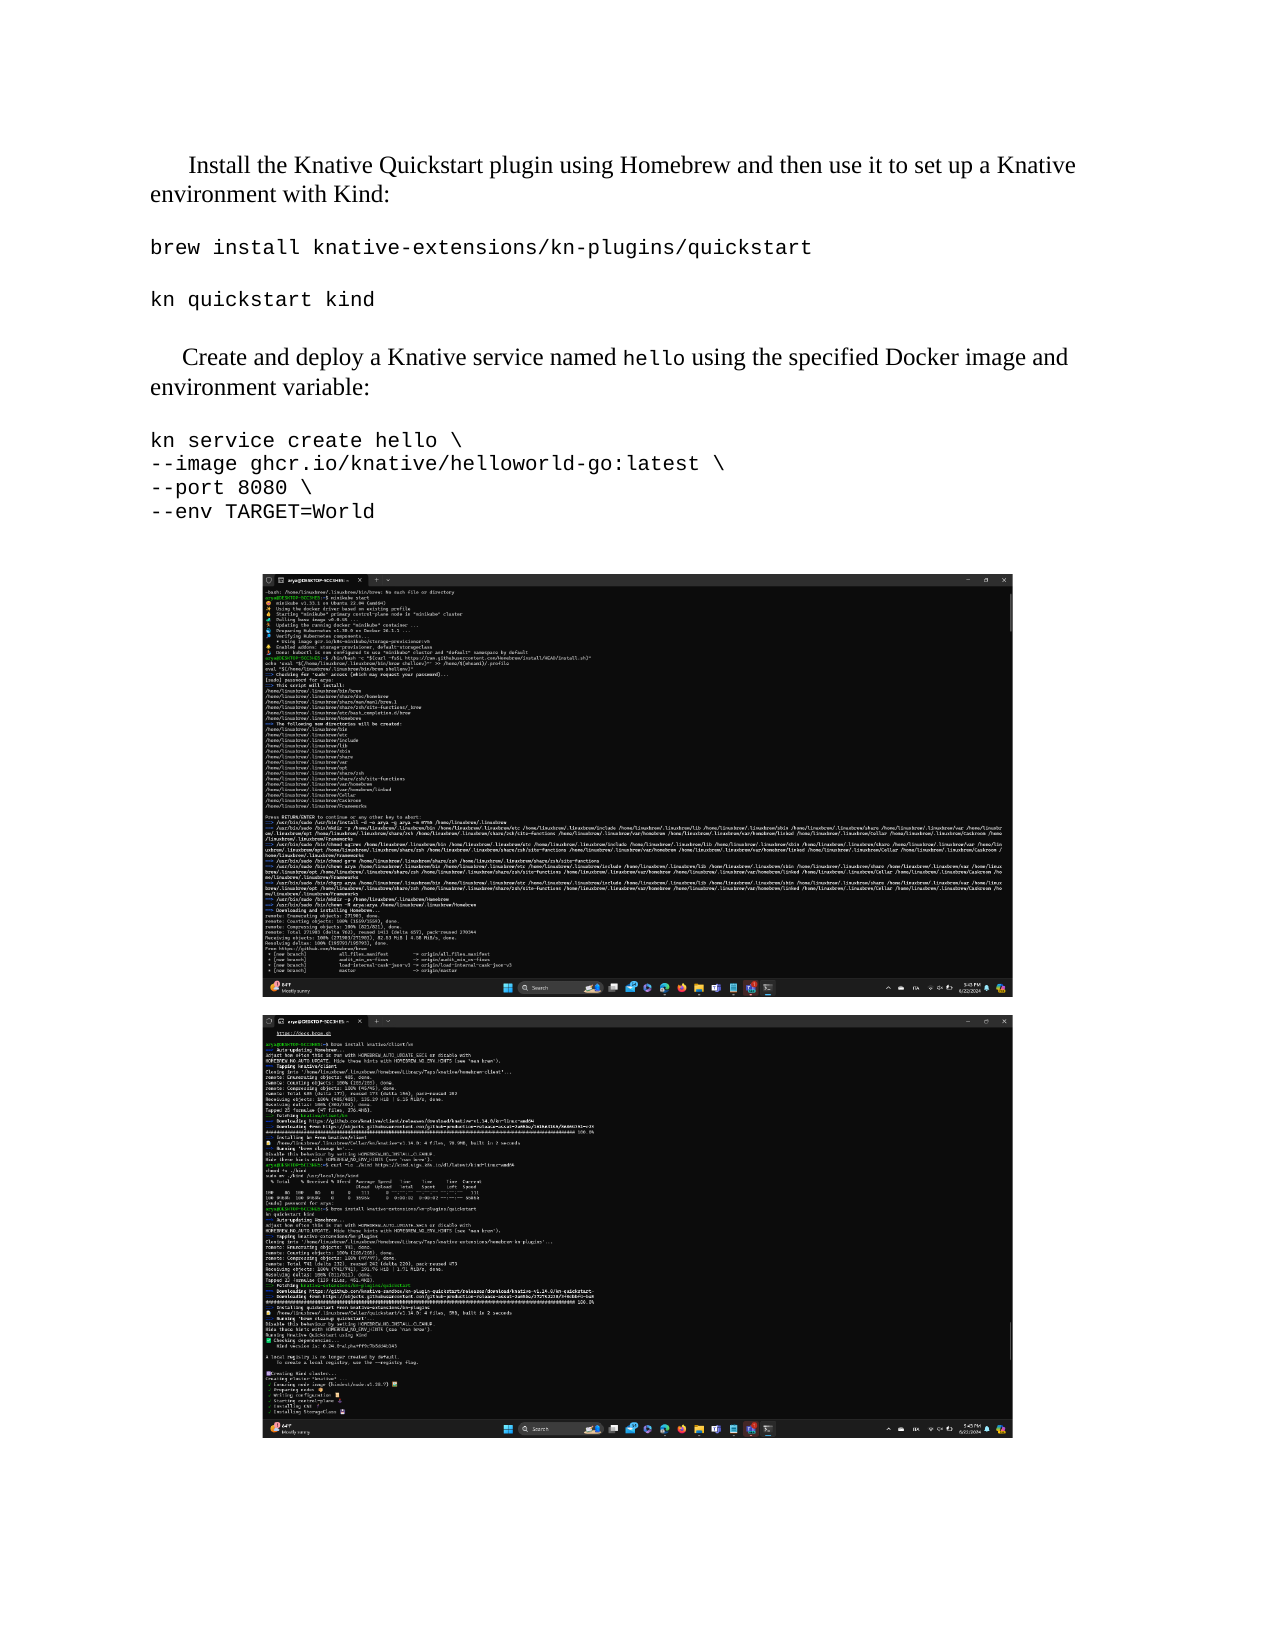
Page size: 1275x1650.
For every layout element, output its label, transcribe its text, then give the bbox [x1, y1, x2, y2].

picture [262, 1015, 1013, 1438]
text --image ghcr.io/knative/helloworld-go:latest \ [150, 453, 1125, 477]
text --port 8080 \ [150, 477, 1125, 501]
text kn quickstart kind [150, 289, 1125, 313]
text  Install the Knative Quickstart plugin using Homebrew and then use it to set up a Knative environment with Kind: [150, 150, 1125, 207]
text kn service create hello \ [150, 430, 1125, 453]
text  Create and deploy a Knative service named hello using the specified Docker image and environment variable: [150, 342, 1125, 401]
picture [262, 574, 1013, 997]
text --env TARGET=World [150, 501, 1125, 524]
text brew install knative-extensions/kn-plugins/quickstart [150, 237, 1125, 260]
